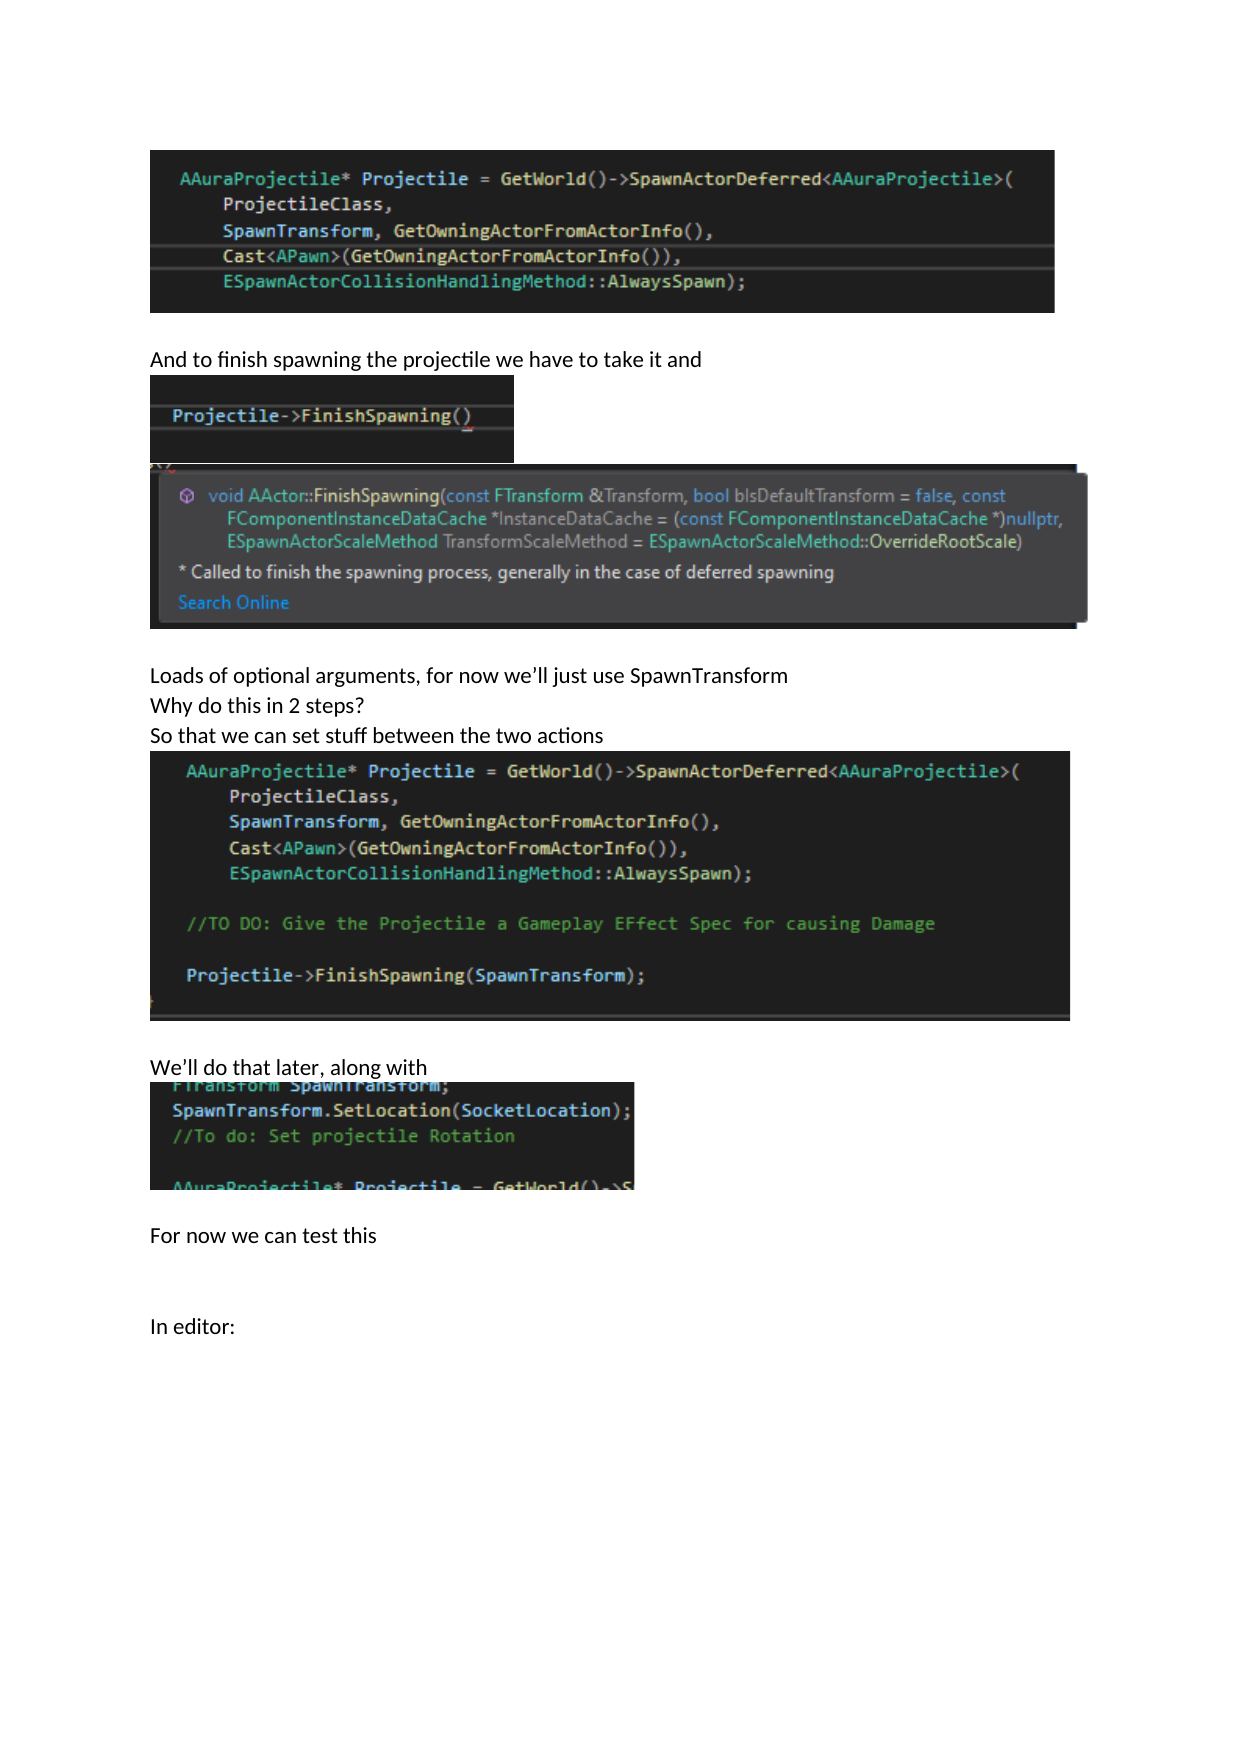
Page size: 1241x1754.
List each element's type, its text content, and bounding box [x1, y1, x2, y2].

list For now we can test this [150, 1222, 1090, 1249]
list Loads of optional arguments, for now we’ll just use SpawnTransform [150, 661, 1090, 689]
list So that we can set stuff between the two actions [150, 721, 1090, 749]
picture [150, 464, 1091, 629]
picture [150, 1082, 635, 1190]
list And to finish spawning the projectile we have to take it and [150, 345, 1090, 373]
list We’ll do that later, along with [150, 1053, 1090, 1081]
picture [150, 751, 1071, 1021]
list In editor: [150, 1312, 1090, 1340]
picture [150, 150, 1055, 313]
picture [150, 375, 514, 463]
list Why do this in 2 steps? [150, 691, 1090, 719]
